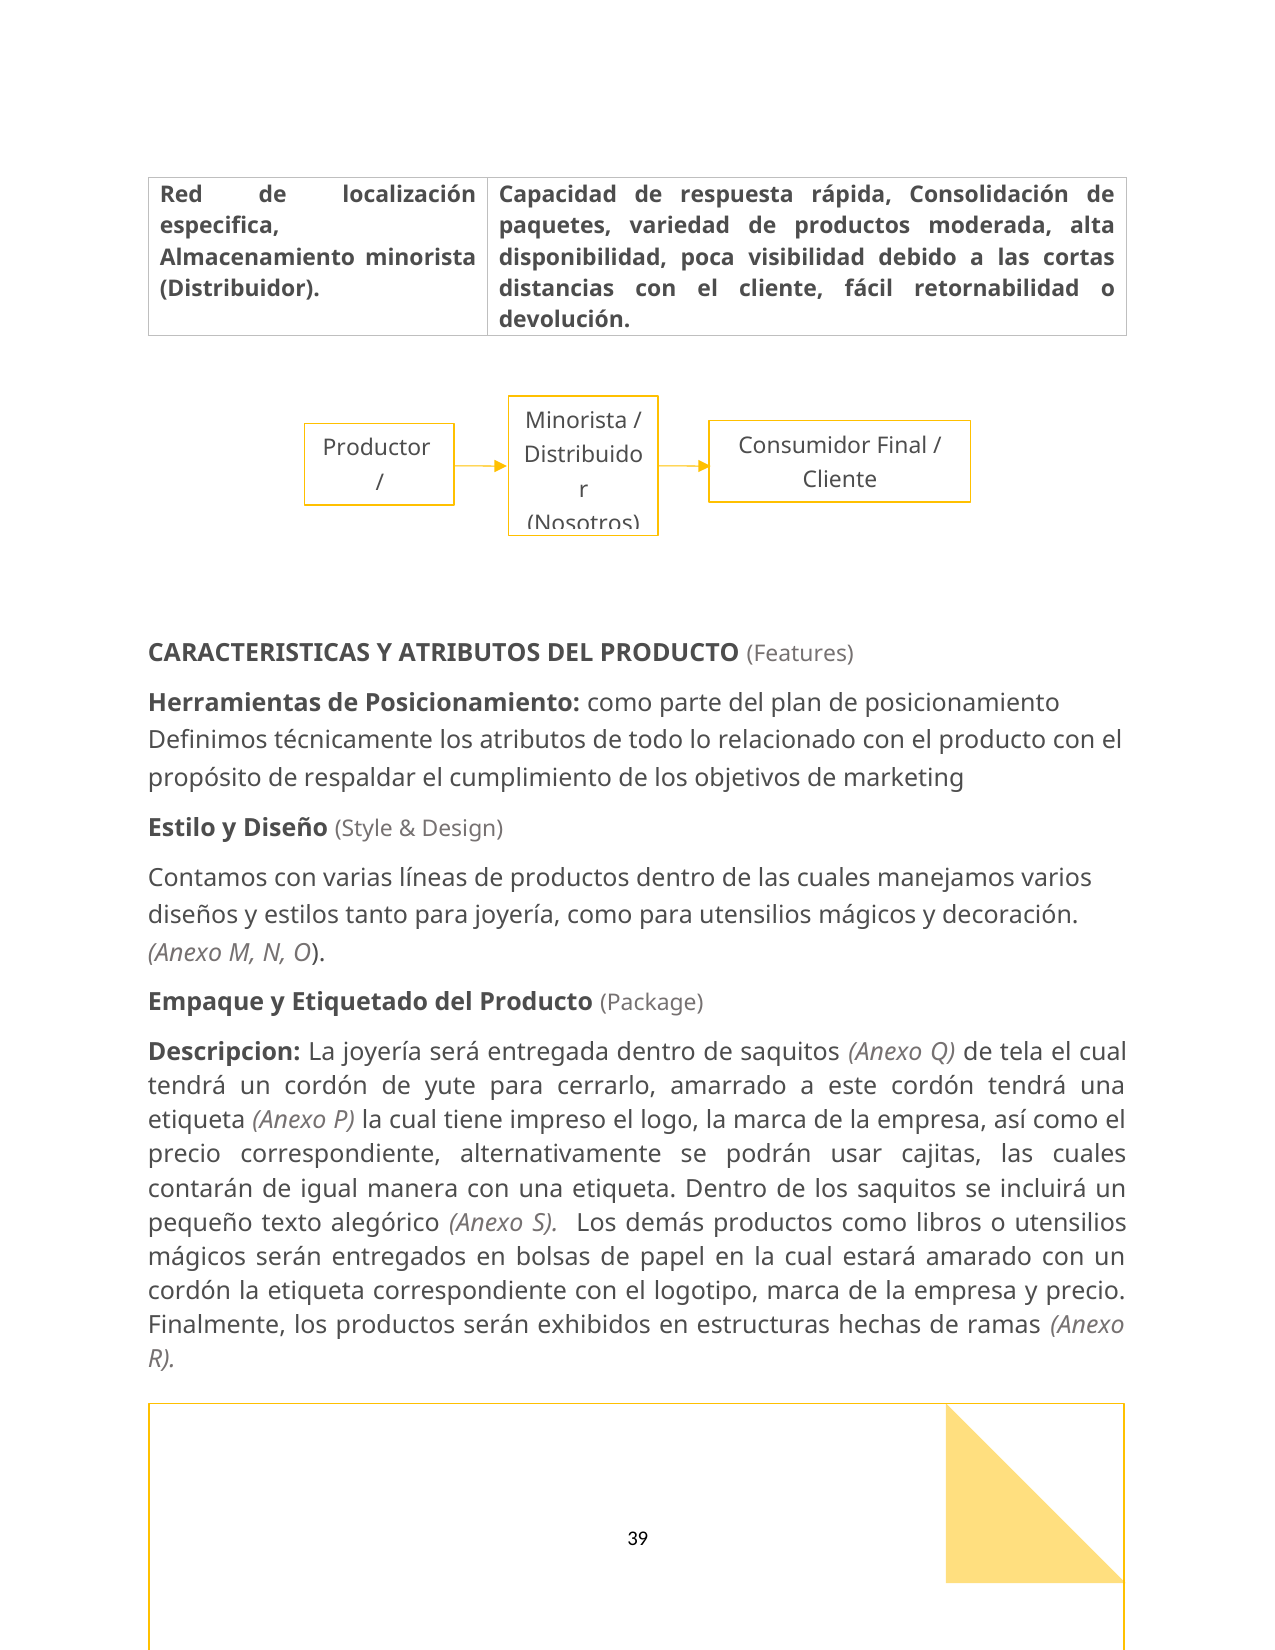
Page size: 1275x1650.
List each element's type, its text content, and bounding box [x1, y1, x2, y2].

text Descripcion: La joyería será entregada dentro de saquitos (Anexo Q) de tela el cual tendrá un cordón de yute para cerrarlo, amarrado a este cordón tendrá una etiqueta (Anexo P) la cual tiene impreso el logo, la marca de la empresa, así como el precio correspondiente, alternativamente se podrán usar cajitas, las cuales contarán de igual manera con una etiqueta. Dentro de los saquitos se incluirá un pequeño texto alegórico (Anexo S). Los demás productos como libros o utensilios mágicos serán entregados en bolsas de papel en la cual estará amarado con un cordón la etiqueta correspondiente con el logotipo, marca de la empresa y precio. Finalmente, los productos serán exhibidos en estructuras hechas de ramas (Anexo R). [148, 1034, 1127, 1374]
text Estilo y Diseño (Style & Design) [148, 809, 1127, 843]
table_cell Capacidad de respuesta rápida, Consolidación de paquetes, variedad de productos moderada, alta disponibilidad, poca visibilidad debido a las cortas distancias con el cliente, fácil retornabilidad o devolución. [488, 178, 1126, 334]
table_cell Red de localización especifica, Almacenamiento minorista (Distribuidor). [149, 178, 487, 334]
text CARACTERISTICAS Y ATRIBUTOS DEL PRODUCTO (Features) [148, 635, 1127, 669]
text Contamos con varias líneas de productos dentro de las cuales manejamos varios diseños y estilos tanto para joyería, como para utensilios mágicos y decoración. (Anexo M, N, O). [148, 859, 1127, 968]
text Empaque y Etiquetado del Producto (Package) [148, 984, 1127, 1018]
text Herramientas de Posicionamiento: como parte del plan de posicionamiento Definimos técnicamente los atributos de todo lo relacionado con el producto con el propósito de respaldar el cumplimiento de los objetivos de marketing [148, 685, 1127, 794]
